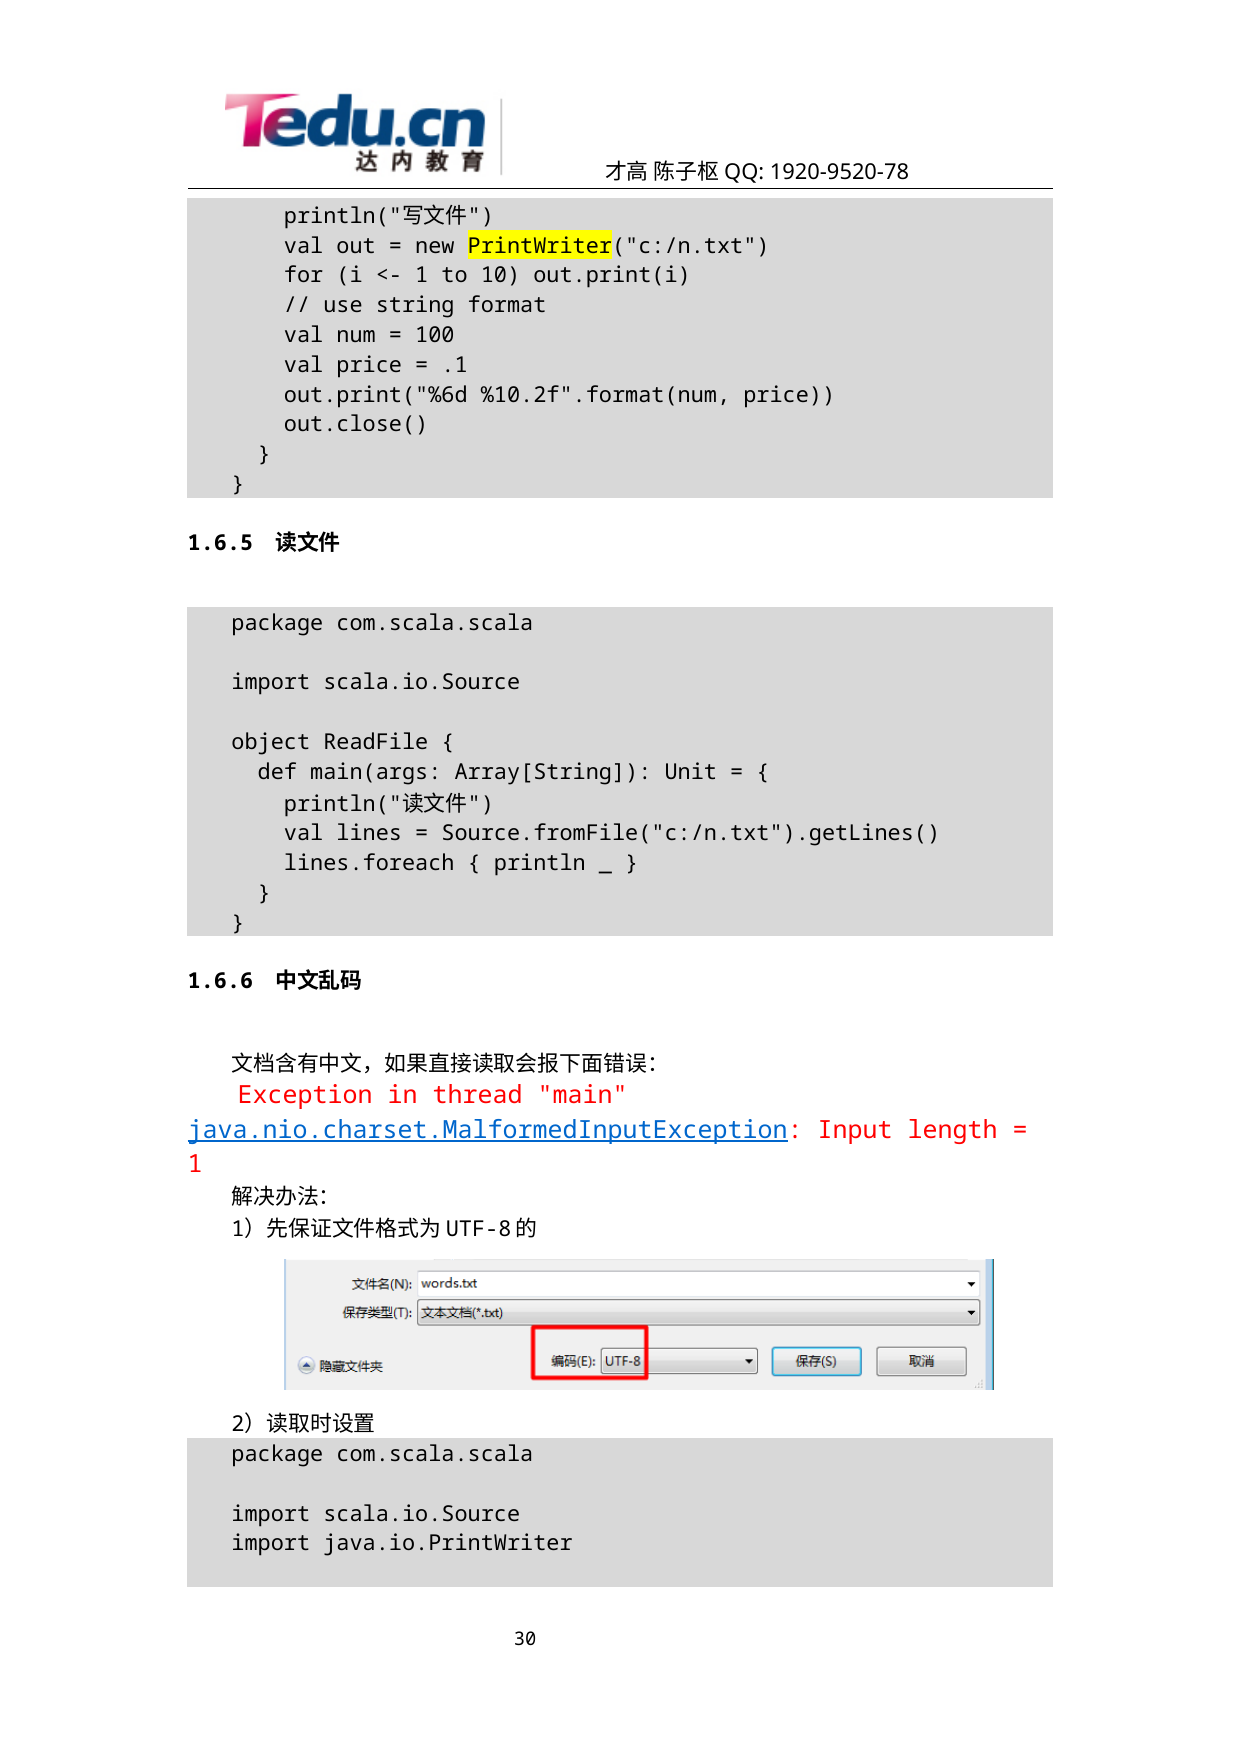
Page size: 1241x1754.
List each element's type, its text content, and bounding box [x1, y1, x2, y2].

text val price = .1 [187, 349, 1053, 378]
text object ReadFile { [187, 726, 1053, 756]
subtitle 中文乱码 [187, 963, 1031, 995]
text 文档含有中文，如果直接读取会报下面错误： [187, 1046, 1053, 1077]
text package com.scala.scala [187, 607, 1053, 637]
text println("读文件") [187, 786, 1053, 817]
text } [187, 907, 1053, 936]
text 解决办法： [187, 1179, 1053, 1211]
text def main(args: Array[String]): Unit = { [187, 756, 1053, 786]
text } [187, 438, 1053, 468]
text import scala.io.Source [187, 1498, 1053, 1527]
text 1）先保证文件格式为UTF-8的 [187, 1211, 1053, 1243]
text val lines = Source.fromFile("c:/n.txt").getLines() [187, 817, 1053, 847]
text } [187, 468, 1053, 498]
text lines.foreach { println _ } [187, 847, 1053, 877]
text out.close() [187, 408, 1053, 438]
text import scala.io.Source [187, 666, 1053, 696]
text Exception in thread "main" java.nio.charset.MalformedInputException: Input length = 1 [187, 1077, 1053, 1179]
text package com.scala.scala [187, 1438, 1053, 1468]
text import java.io.PrintWriter [187, 1527, 1053, 1557]
subtitle 读文件 [187, 525, 1031, 557]
text val num = 100 [187, 319, 1053, 349]
text out.print("%6d %10.2f".format(num, price)) [187, 378, 1053, 408]
text println("写文件") [187, 198, 1053, 229]
text // use string format [187, 289, 1053, 319]
picture [225, 88, 507, 180]
picture [284, 1259, 994, 1390]
text } [187, 877, 1053, 907]
text val out = new PrintWriter("c:/n.txt") [187, 229, 1053, 259]
text for (i <- 1 to 10) out.print(i) [187, 259, 1053, 289]
text 2）读取时设置 [187, 1406, 1053, 1438]
